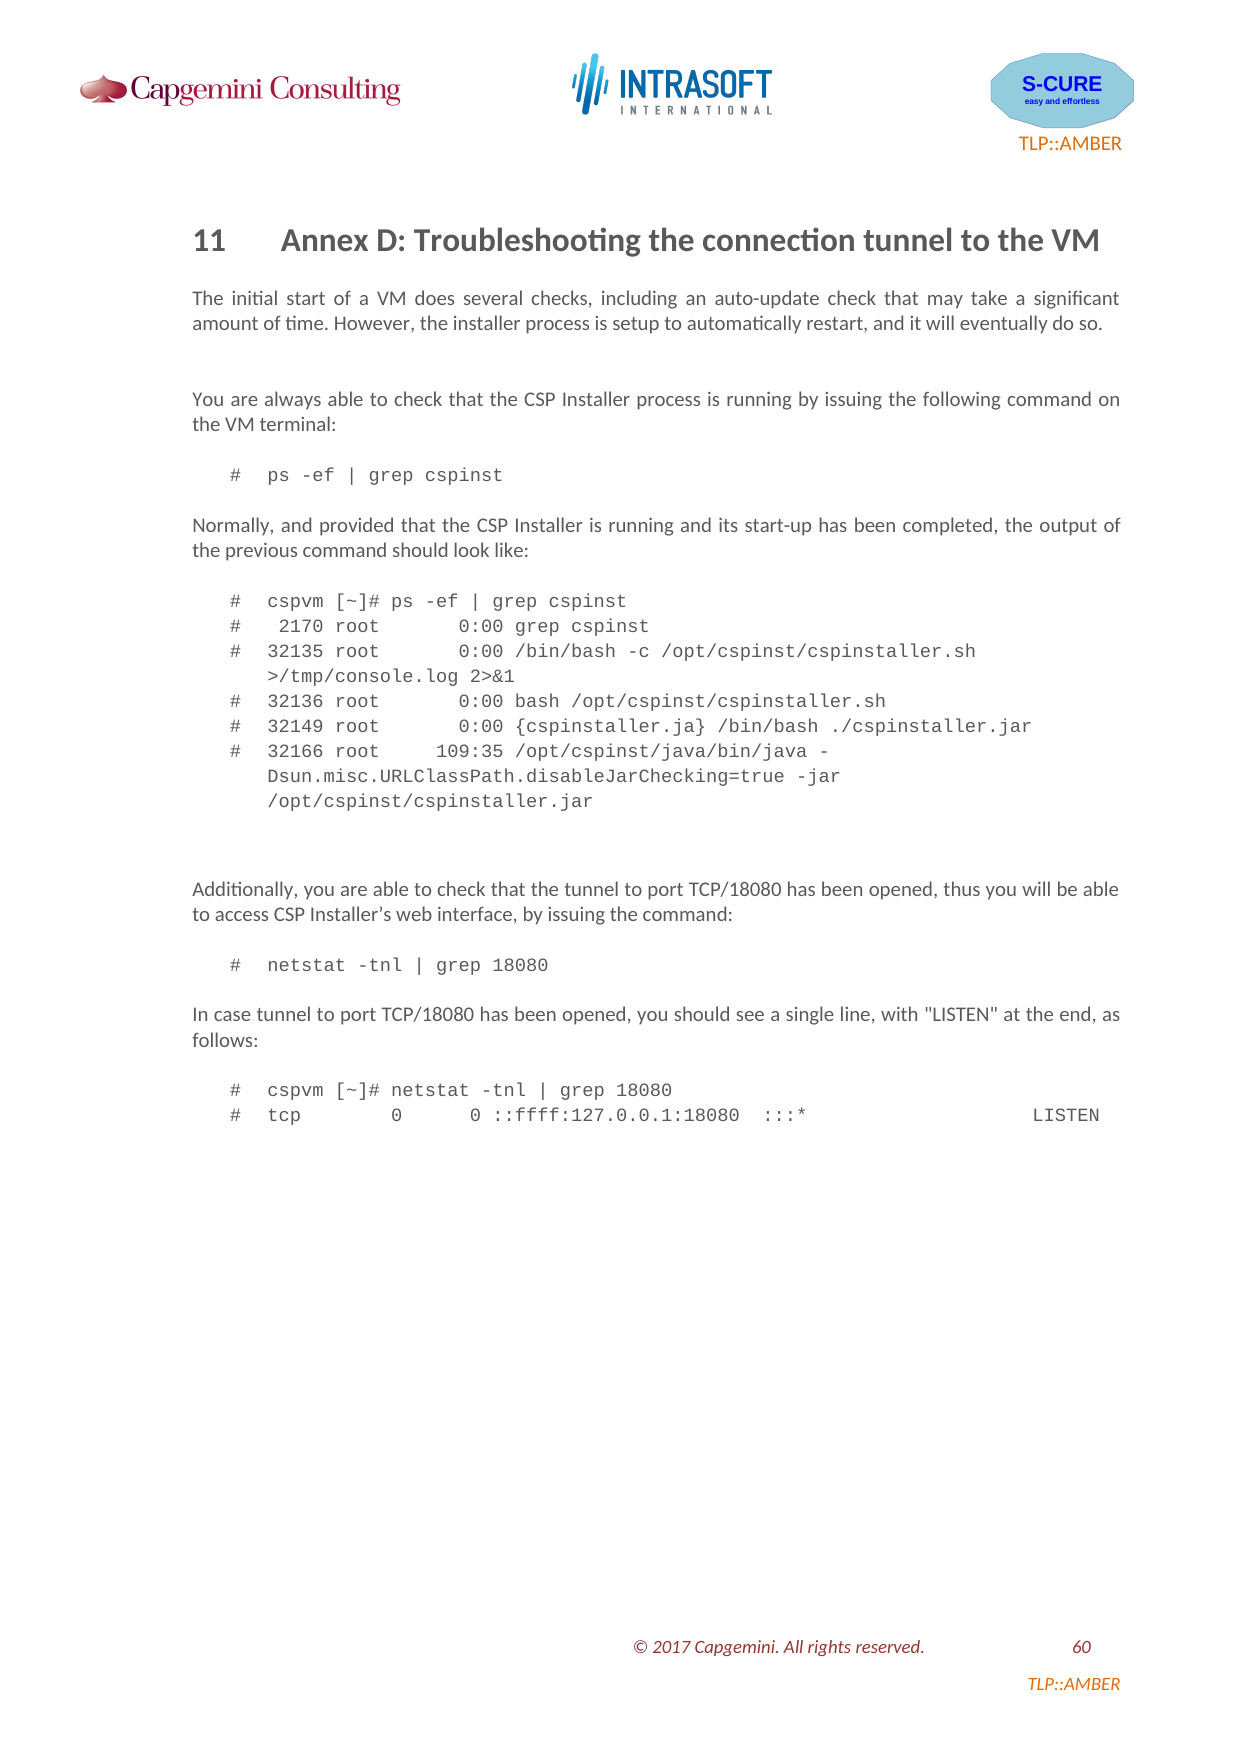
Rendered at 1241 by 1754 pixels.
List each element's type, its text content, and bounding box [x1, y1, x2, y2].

text 32135 root 0:00 /bin/bash -c /opt/cspinst/cspinstaller.sh >/tmp/console.log 2>&1 [229, 638, 1122, 688]
text cspvm [~]# ps -ef | grep cspinst [229, 588, 1122, 613]
text 2170 root 0:00 grep cspinst [229, 613, 1122, 638]
text tcp 0 0 ::ffff:127.0.0.1:18080 :::* LISTEN [229, 1102, 1122, 1127]
text netstat -tnl | grep 18080 [229, 952, 1122, 977]
text 32149 root 0:00 {cspinstaller.ja} /bin/bash ./cspinstaller.jar [229, 713, 1122, 738]
text Normally, and provided that the CSP Installer is running and its start-up has been completed, the output of the previous command should look like: [192, 512, 1122, 563]
text cspvm [~]# netstat -tnl | grep 18080 [229, 1077, 1122, 1102]
text ps -ef | grep cspinst [229, 462, 1122, 487]
text Additionally, you are able to check that the tunnel to port TCP/18080 has been opened, thus you will be able to access CSP Installer’s web interface, by issuing the command: [192, 876, 1122, 927]
text In case tunnel to port TCP/18080 has been opened, you should see a single line, with "LISTEN" at the end, as follows: [192, 1002, 1122, 1052]
picture [571, 52, 773, 116]
text The initial start of a VM does several checks, including an auto-update check that may take a significant amount of time. However, the installer process is setup to automatically restart, and it will eventually do so. [192, 285, 1122, 336]
subtitle Annex D: Troubleshooting the connection tunnel to the VM [192, 219, 1122, 260]
text 32166 root 109:35 /opt/cspinst/java/bin/java -Dsun.misc.URLClassPath.disableJarChecking=true -jar /opt/cspinst/cspinstaller.jar [229, 738, 1122, 813]
text You are always able to check that the CSP Installer process is running by issuing the following command on the VM terminal: [192, 386, 1122, 437]
text 32136 root 0:00 bash /opt/cspinst/cspinstaller.sh [229, 688, 1122, 713]
